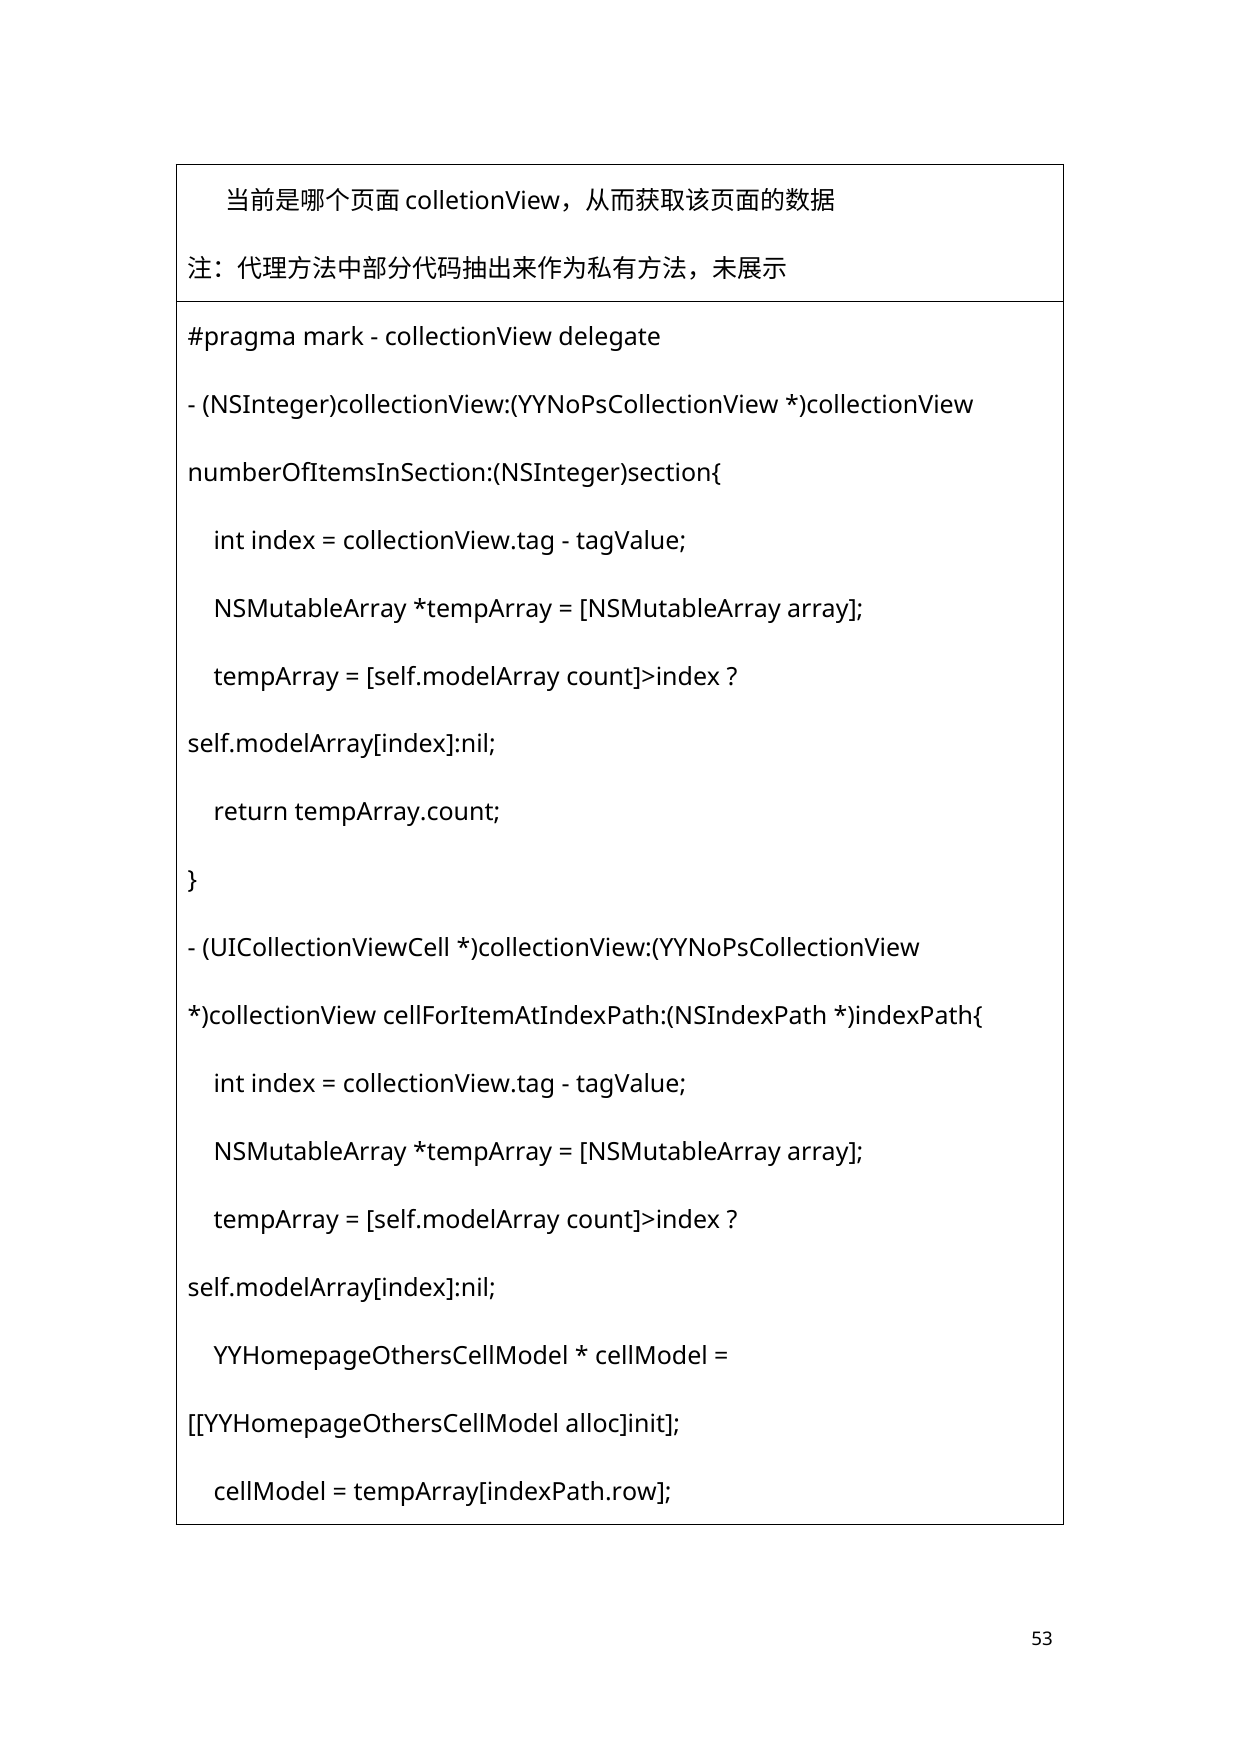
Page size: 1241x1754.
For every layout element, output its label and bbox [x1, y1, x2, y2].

table_cell [177, 165, 1063, 301]
table_cell [177, 302, 1063, 1524]
